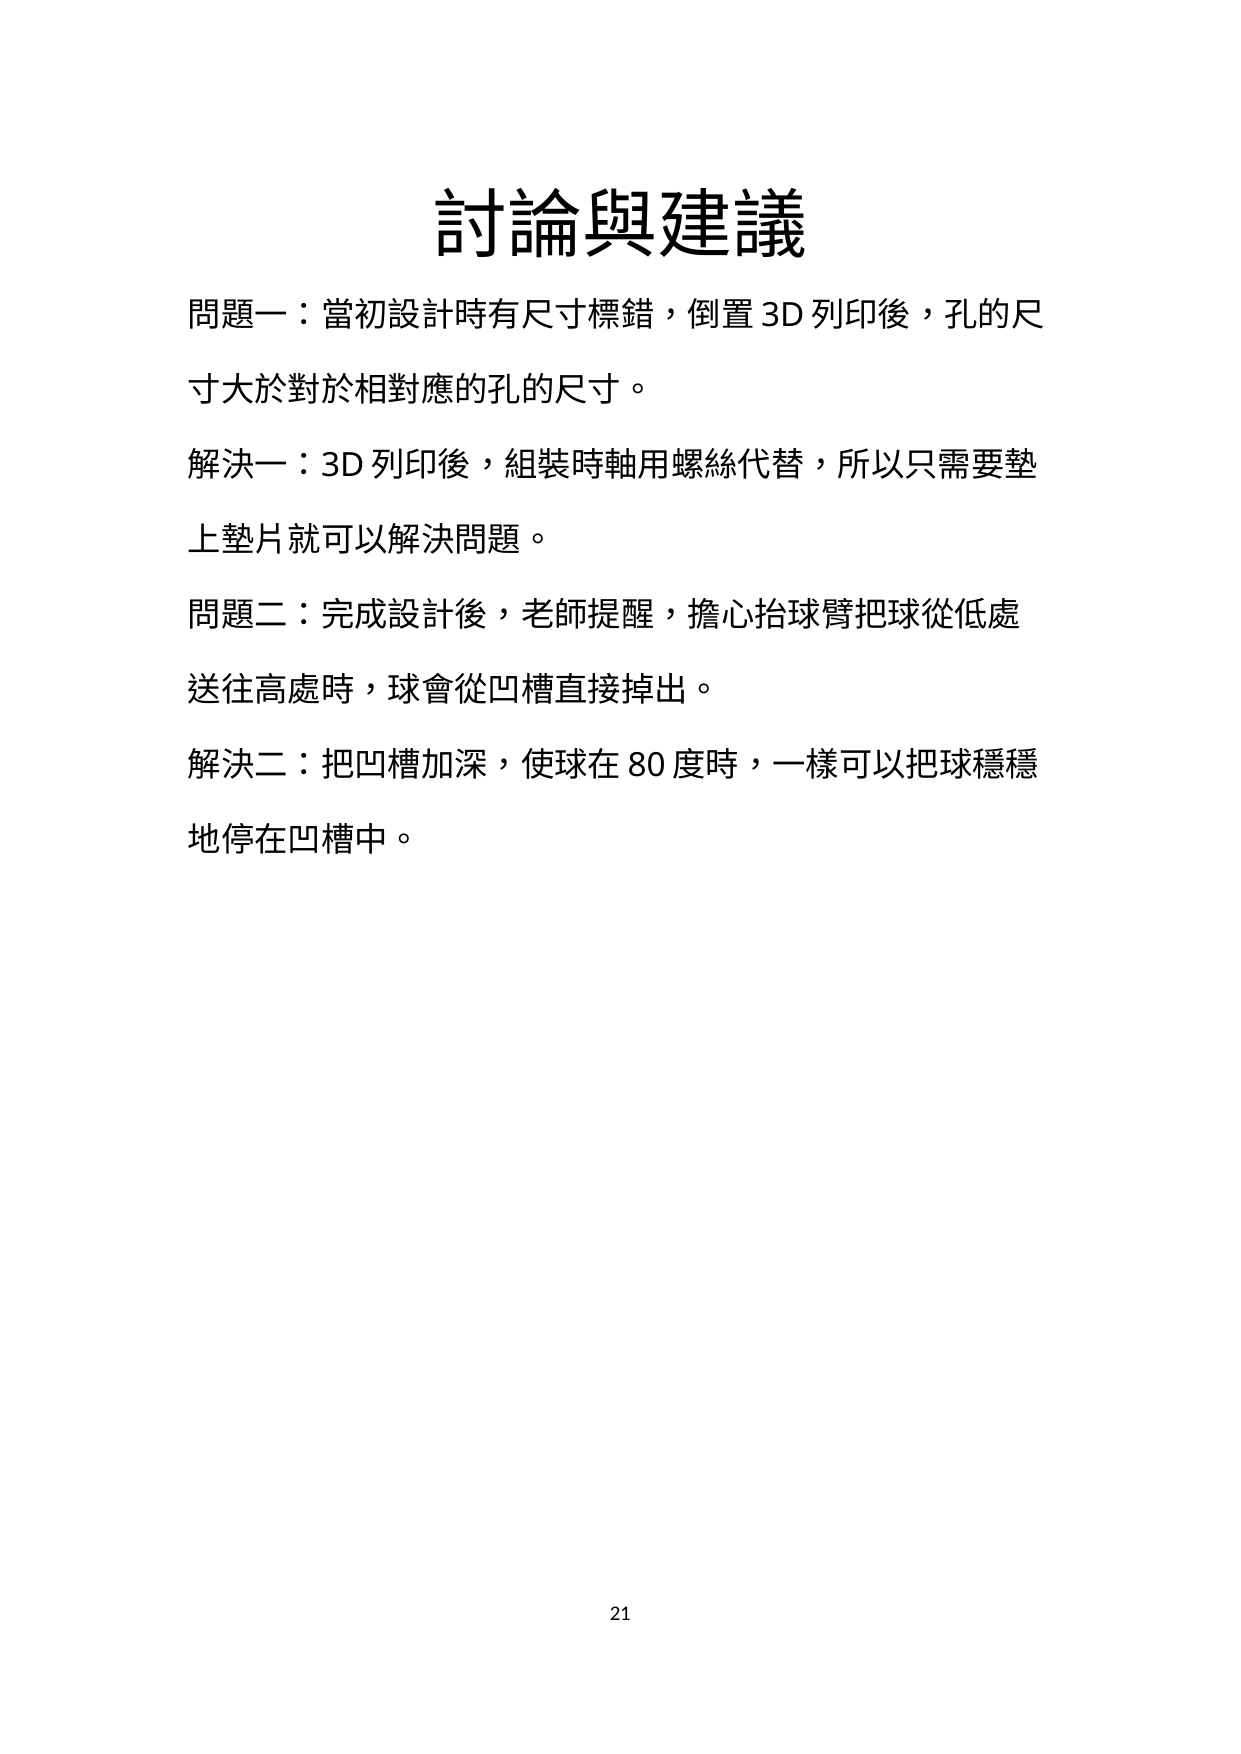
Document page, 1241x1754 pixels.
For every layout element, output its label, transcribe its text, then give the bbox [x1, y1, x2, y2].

text 討論與建議 [187, 162, 1053, 275]
text 解決二：把凹槽加深，使球在80度時，一樣可以把球穩穩地停在凹槽中。 [187, 725, 1053, 875]
text 問題一：當初設計時有尺寸標錯，倒置3D列印後，孔的尺寸大於對於相對應的孔的尺寸。 [187, 275, 1053, 425]
text 問題二：完成設計後，老師提醒，擔心抬球臂把球從低處送往高處時，球會從凹槽直接掉出。 [187, 575, 1053, 725]
text 解決一：3D列印後，組裝時軸用螺絲代替，所以只需要墊上墊片就可以解決問題。 [187, 425, 1053, 575]
